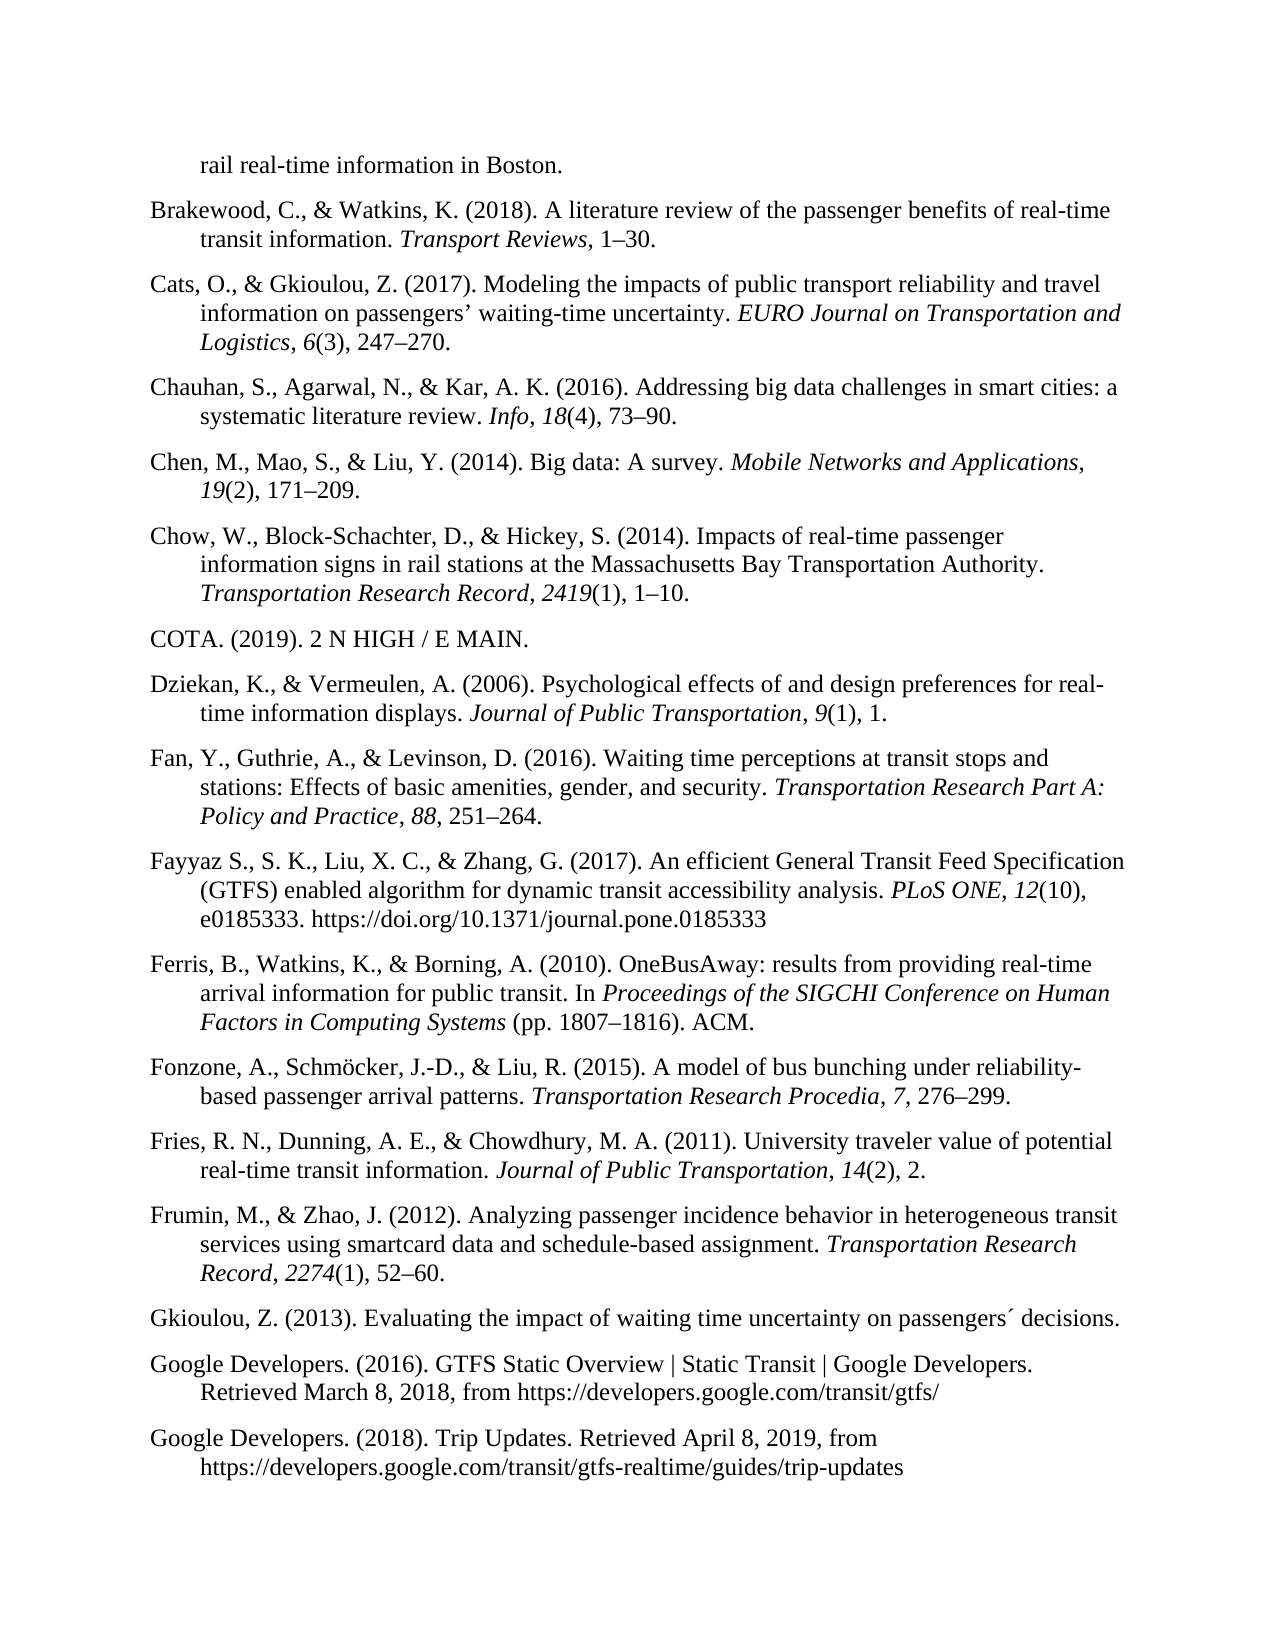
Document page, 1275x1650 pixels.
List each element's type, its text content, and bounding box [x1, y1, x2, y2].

text Gkioulou, Z. (2013). Evaluating the impact of waiting time uncertainty on passengers´ decisions. [150, 1303, 1125, 1332]
text Chen, M., Mao, S., & Liu, Y. (2014). Big data: A survey. Mobile Networks and Applications, 19(2), 171–209. [150, 447, 1125, 504]
text COTA. (2019). 2 N HIGH / E MAIN. [150, 624, 1125, 652]
text Google Developers. (2016). GTFS Static Overview | Static Transit | Google Developers. Retrieved March 8, 2018, from https://developers.google.com/transit/gtfs/ [150, 1349, 1125, 1406]
text Dziekan, K., & Vermeulen, A. (2006). Psychological effects of and design preferences for real-time information displays. Journal of Public Transportation, 9(1), 1. [150, 669, 1125, 727]
text Chauhan, S., Agarwal, N., & Kar, A. K. (2016). Addressing big data challenges in smart cities: a systematic literature review. Info, 18(4), 73–90. [150, 372, 1125, 430]
text Chow, W., Block-Schachter, D., & Hickey, S. (2014). Impacts of real-time passenger information signs in rail stations at the Massachusetts Bay Transportation Authority. Transportation Research Record, 2419(1), 1–10. [150, 521, 1125, 607]
text Fonzone, A., Schmöcker, J.-D., & Liu, R. (2015). A model of bus bunching under reliability-based passenger arrival patterns. Transportation Research Procedia, 7, 276–299. [150, 1052, 1125, 1109]
text Fries, R. N., Dunning, A. E., & Chowdhury, M. A. (2011). University traveler value of potential real-time transit information. Journal of Public Transportation, 14(2), 2. [150, 1126, 1125, 1184]
text Fayyaz S., S. K., Liu, X. C., & Zhang, G. (2017). An efficient General Transit Feed Specification (GTFS) enabled algorithm for dynamic transit accessibility analysis. PLoS ONE, 12(10), e0185333. https://doi.org/10.1371/journal.pone.0185333 [150, 846, 1125, 932]
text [150, 150, 1125, 179]
text Ferris, B., Watkins, K., & Borning, A. (2010). OneBusAway: results from providing real-time arrival information for public transit. In Proceedings of the SIGCHI Conference on Human Factors in Computing Systems (pp. 1807–1816). ACM. [150, 949, 1125, 1035]
text Google Developers. (2018). Trip Updates. Retrieved April 8, 2019, from https://developers.google.com/transit/gtfs-realtime/guides/trip-updates [150, 1423, 1125, 1480]
text Fan, Y., Guthrie, A., & Levinson, D. (2016). Waiting time perceptions at transit stops and stations: Effects of basic amenities, gender, and security. Transportation Research Part A: Policy and Practice, 88, 251–264. [150, 743, 1125, 829]
text Cats, O., & Gkioulou, Z. (2017). Modeling the impacts of public transport reliability and travel information on passengers’ waiting-time uncertainty. EURO Journal on Transportation and Logistics, 6(3), 247–270. [150, 269, 1125, 356]
text Frumin, M., & Zhao, J. (2012). Analyzing passenger incidence behavior in heterogeneous transit services using smartcard data and schedule-based assignment. Transportation Research Record, 2274(1), 52–60. [150, 1200, 1125, 1287]
text Brakewood, C., & Watkins, K. (2018). A literature review of the passenger benefits of real-time transit information. Transport Reviews, 1–30. [150, 195, 1125, 253]
